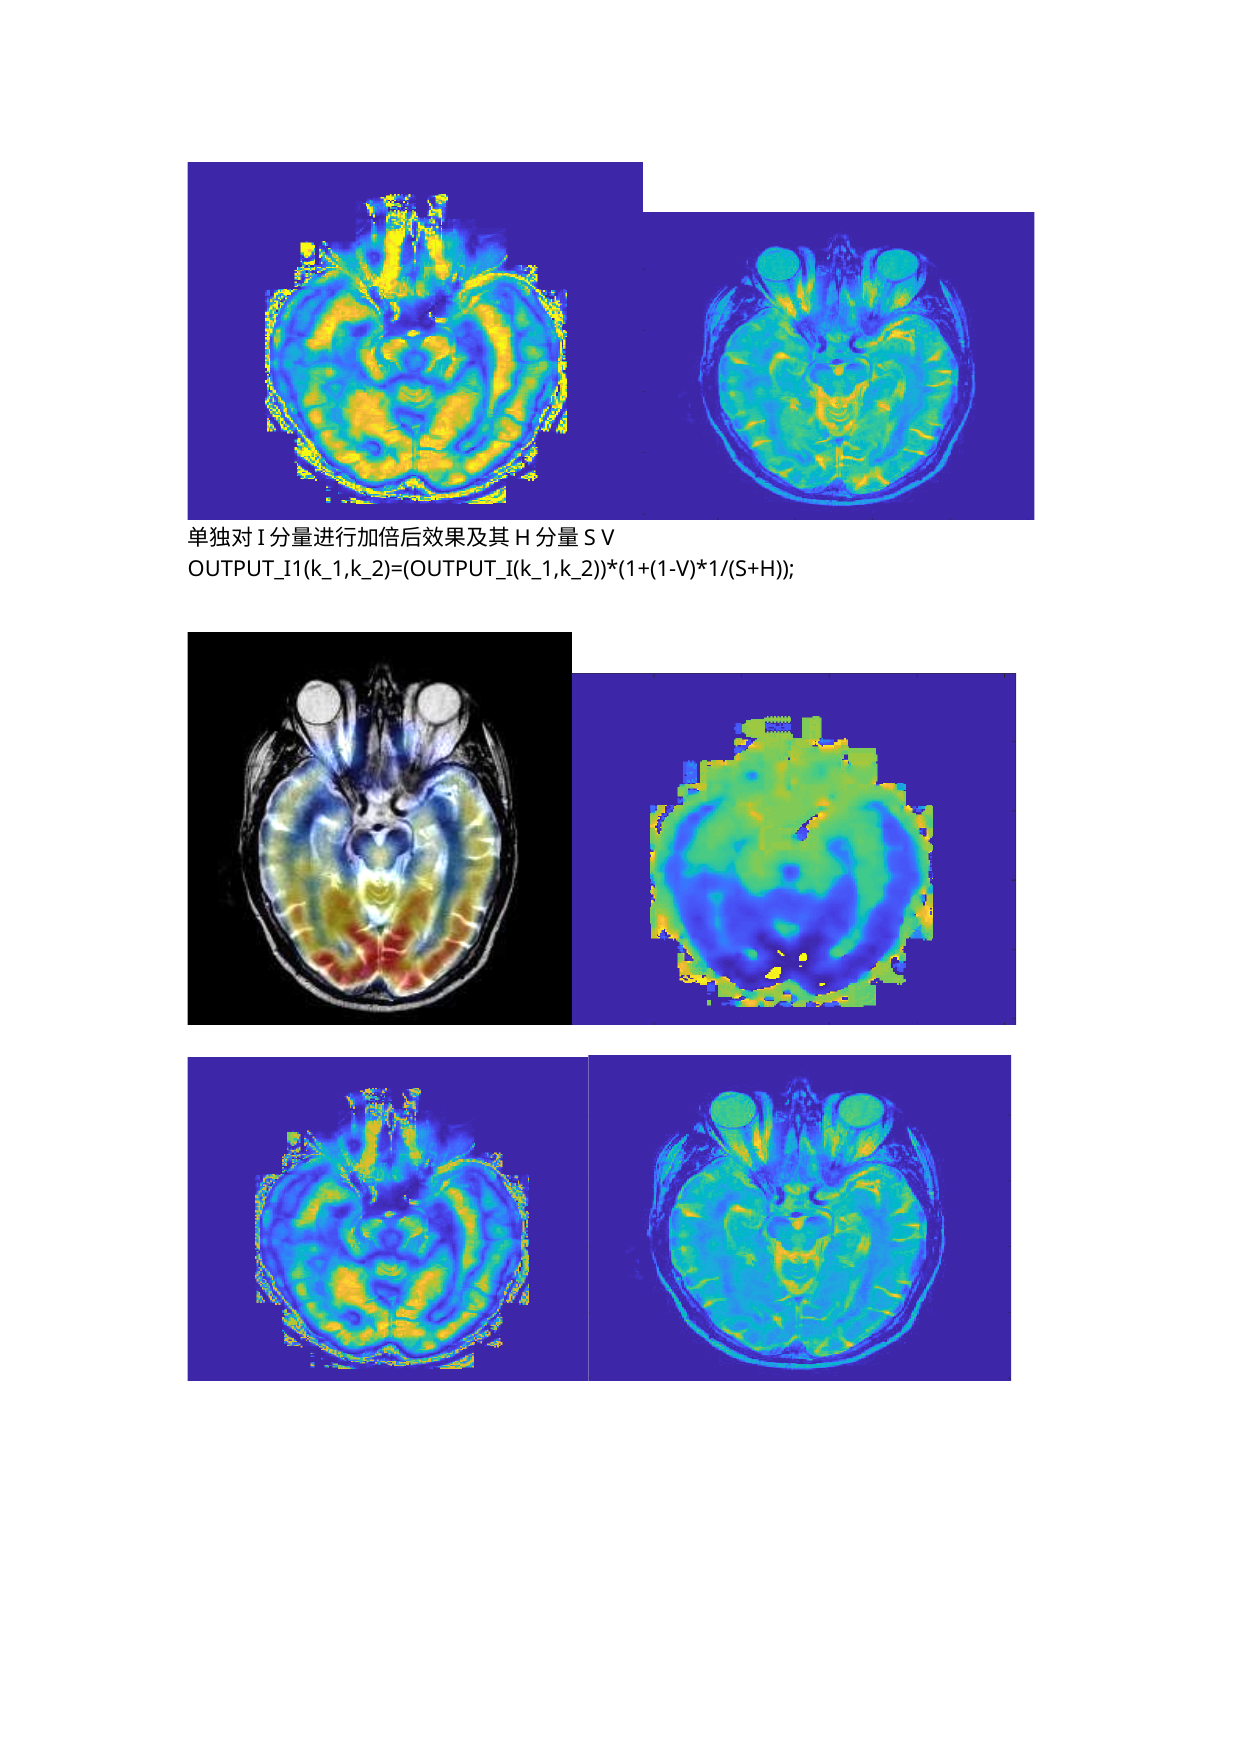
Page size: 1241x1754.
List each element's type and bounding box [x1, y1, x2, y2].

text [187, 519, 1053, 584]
picture [187, 632, 1017, 1025]
picture [187, 1055, 1012, 1381]
picture [187, 162, 1035, 520]
